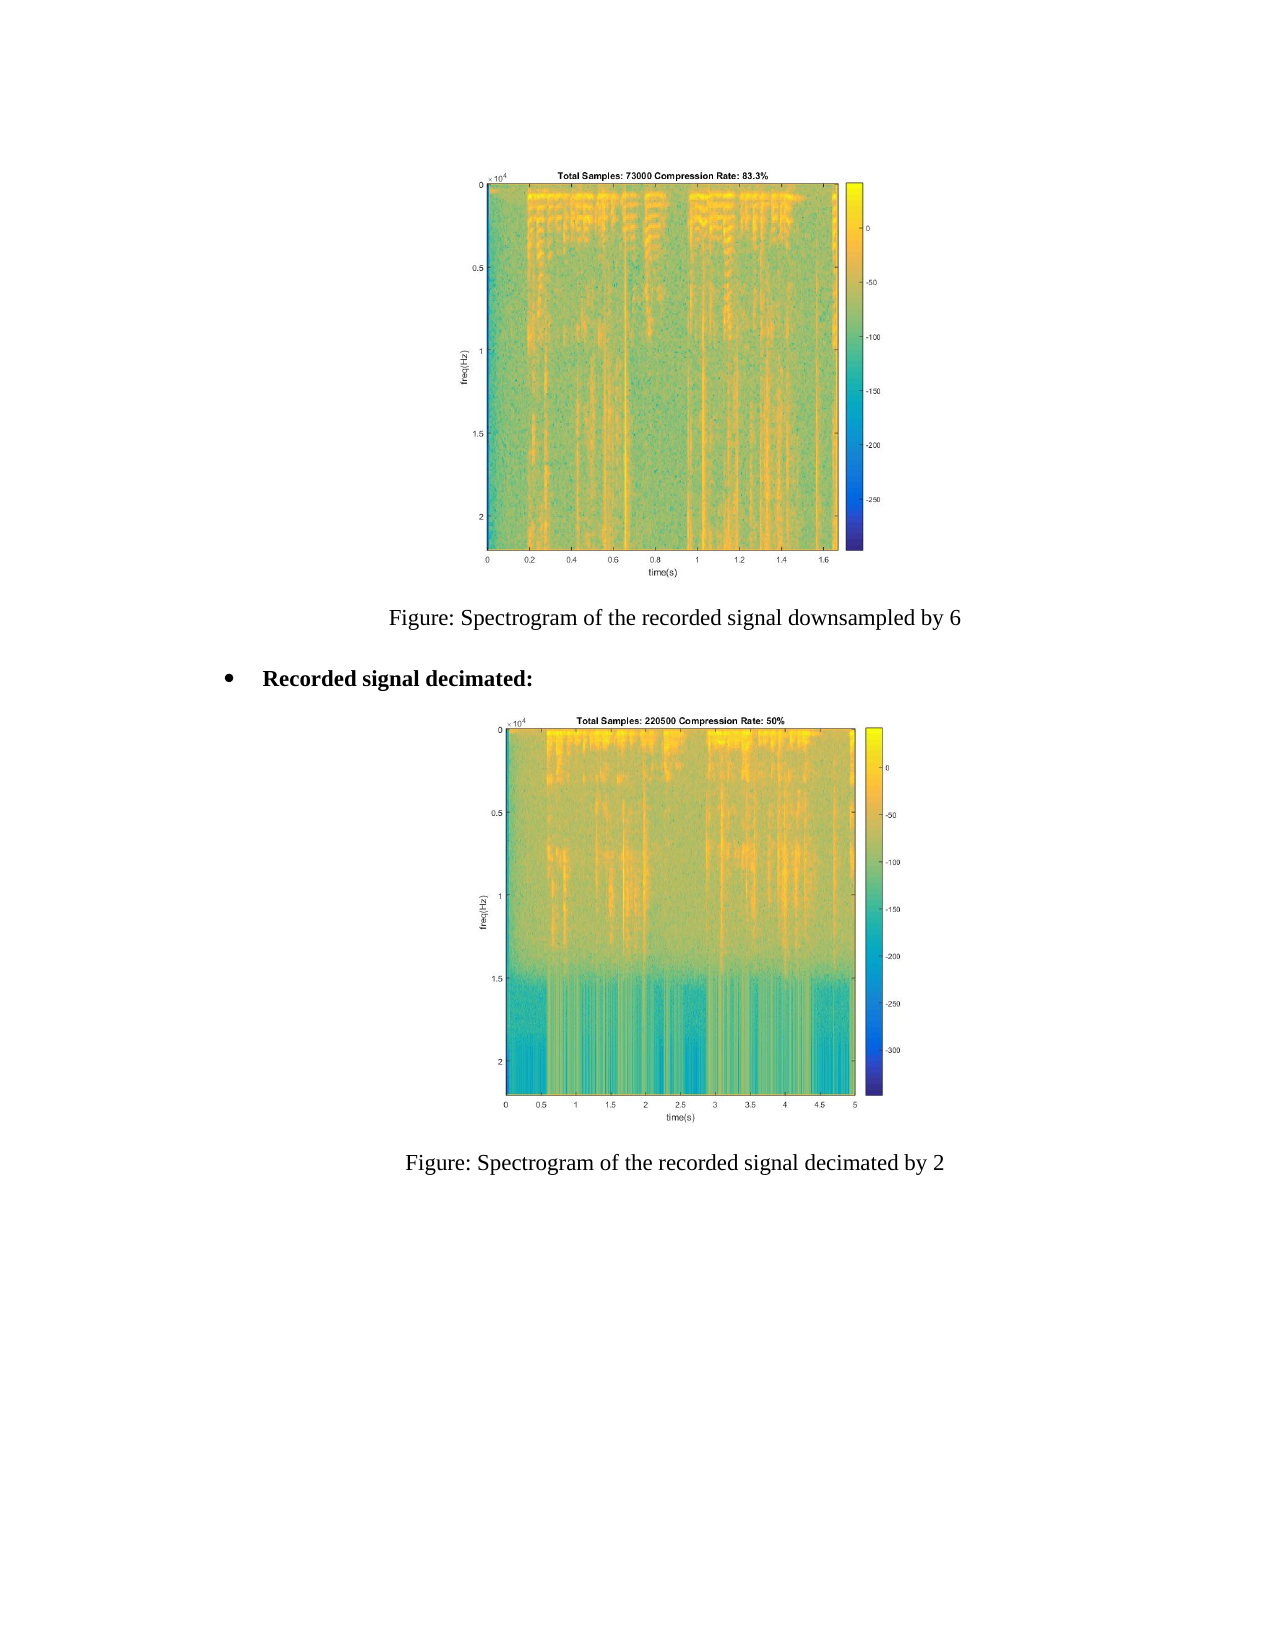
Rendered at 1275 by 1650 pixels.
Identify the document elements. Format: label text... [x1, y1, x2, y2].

picture [428, 149, 922, 600]
list Recorded signal decimated: [225, 665, 1125, 691]
list Figure: Spectrogram of the recorded signal decimated by 2 [225, 1149, 1125, 1176]
picture [447, 694, 941, 1145]
list Figure: Spectrogram of the recorded signal downsampled by 6 [225, 604, 1125, 631]
